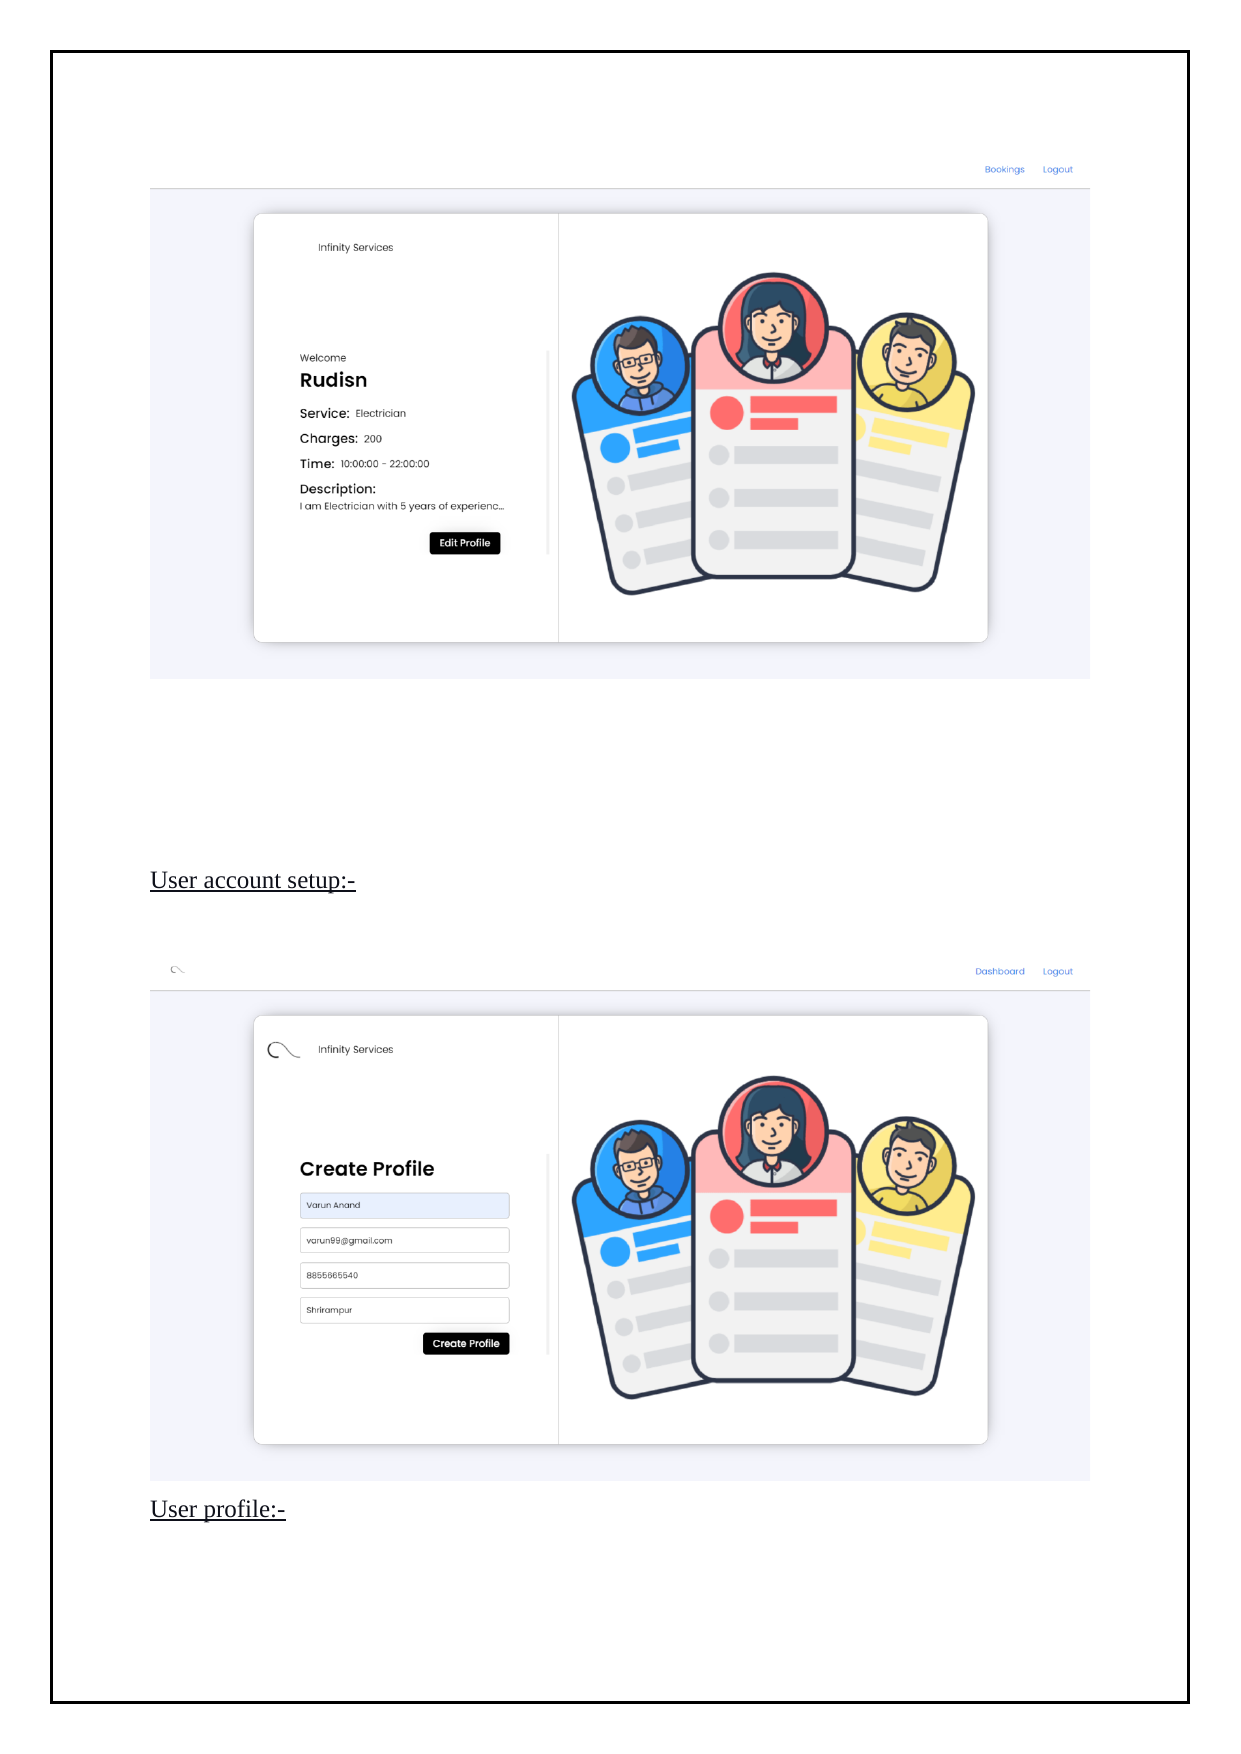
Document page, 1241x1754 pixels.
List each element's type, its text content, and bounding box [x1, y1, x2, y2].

text User account setup:- [150, 865, 1090, 894]
text User profile:- [150, 1494, 1090, 1523]
picture [150, 951, 1091, 1481]
picture [150, 150, 1091, 679]
